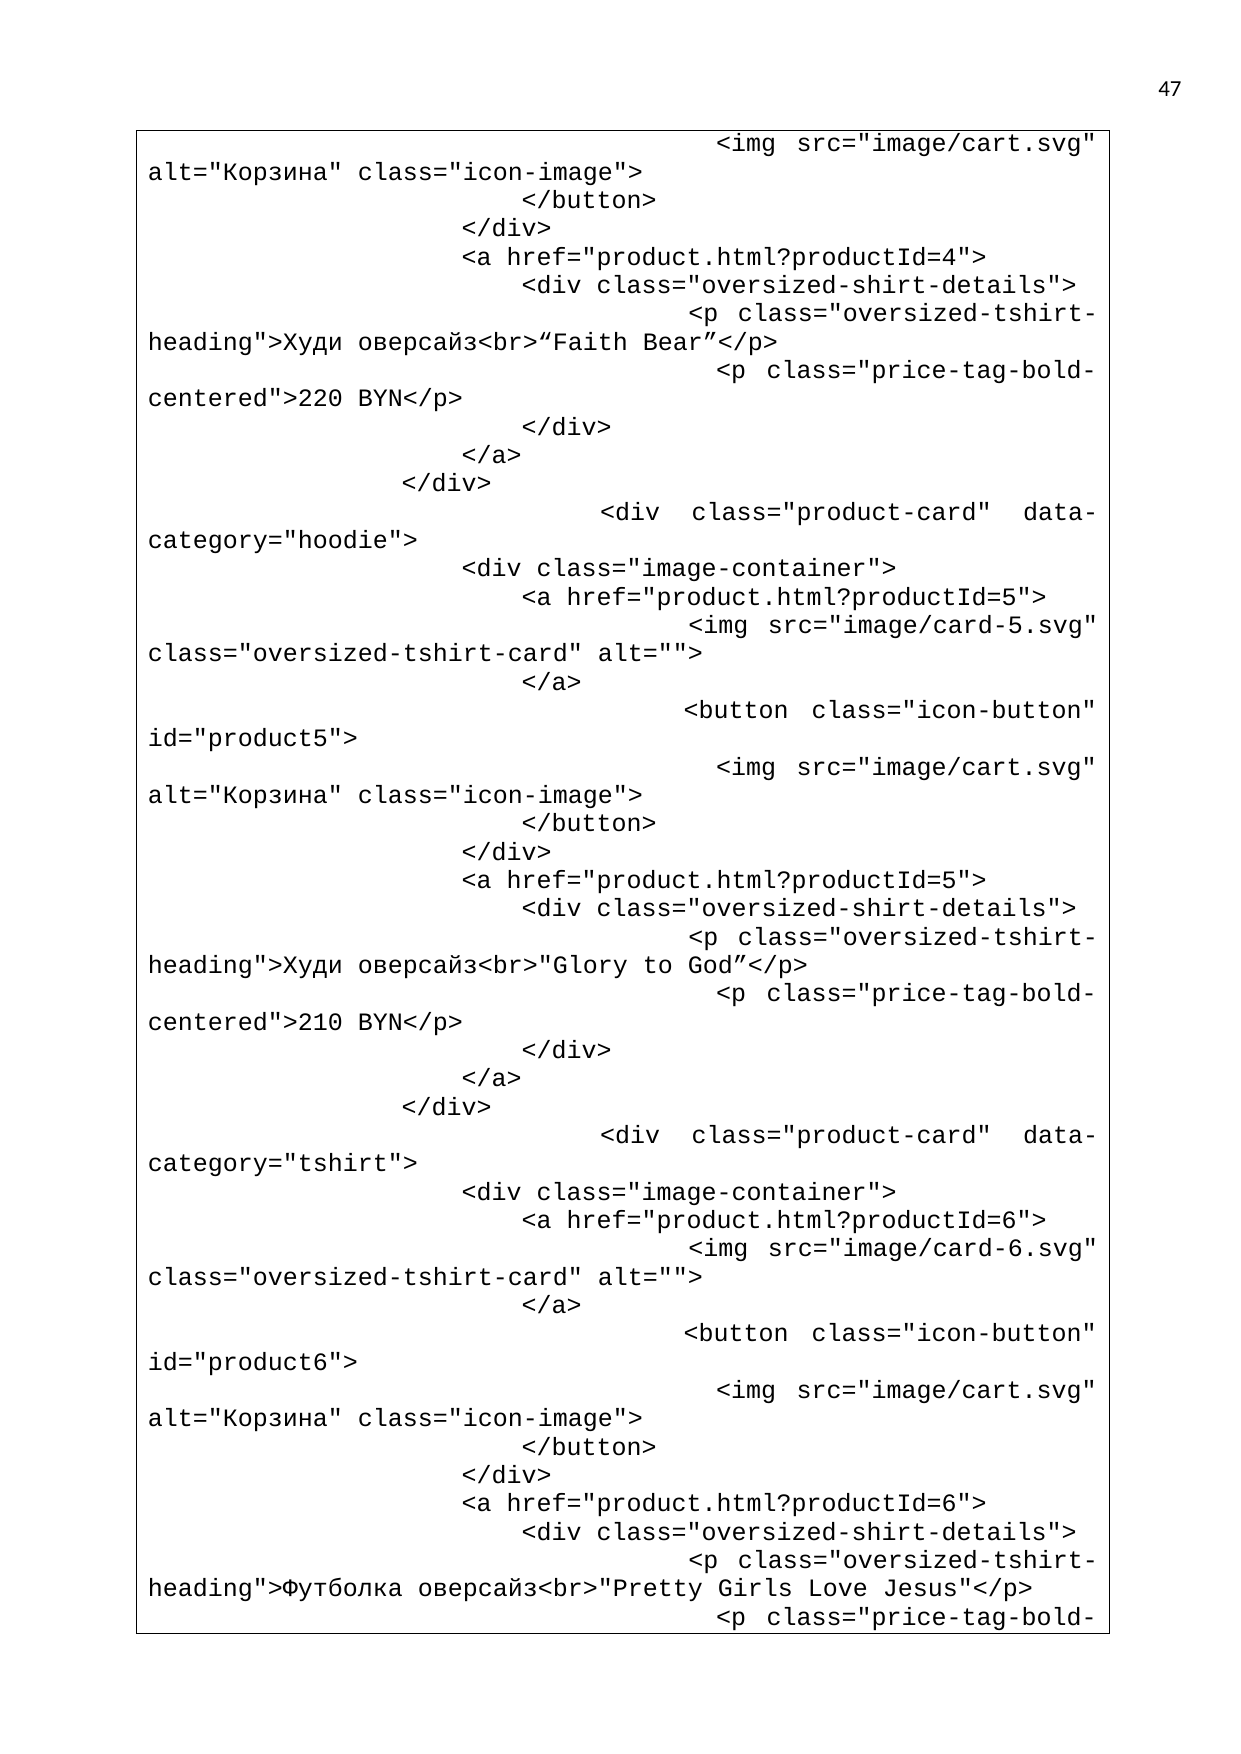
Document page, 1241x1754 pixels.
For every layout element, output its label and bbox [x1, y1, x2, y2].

table_header [137, 131, 1109, 1633]
